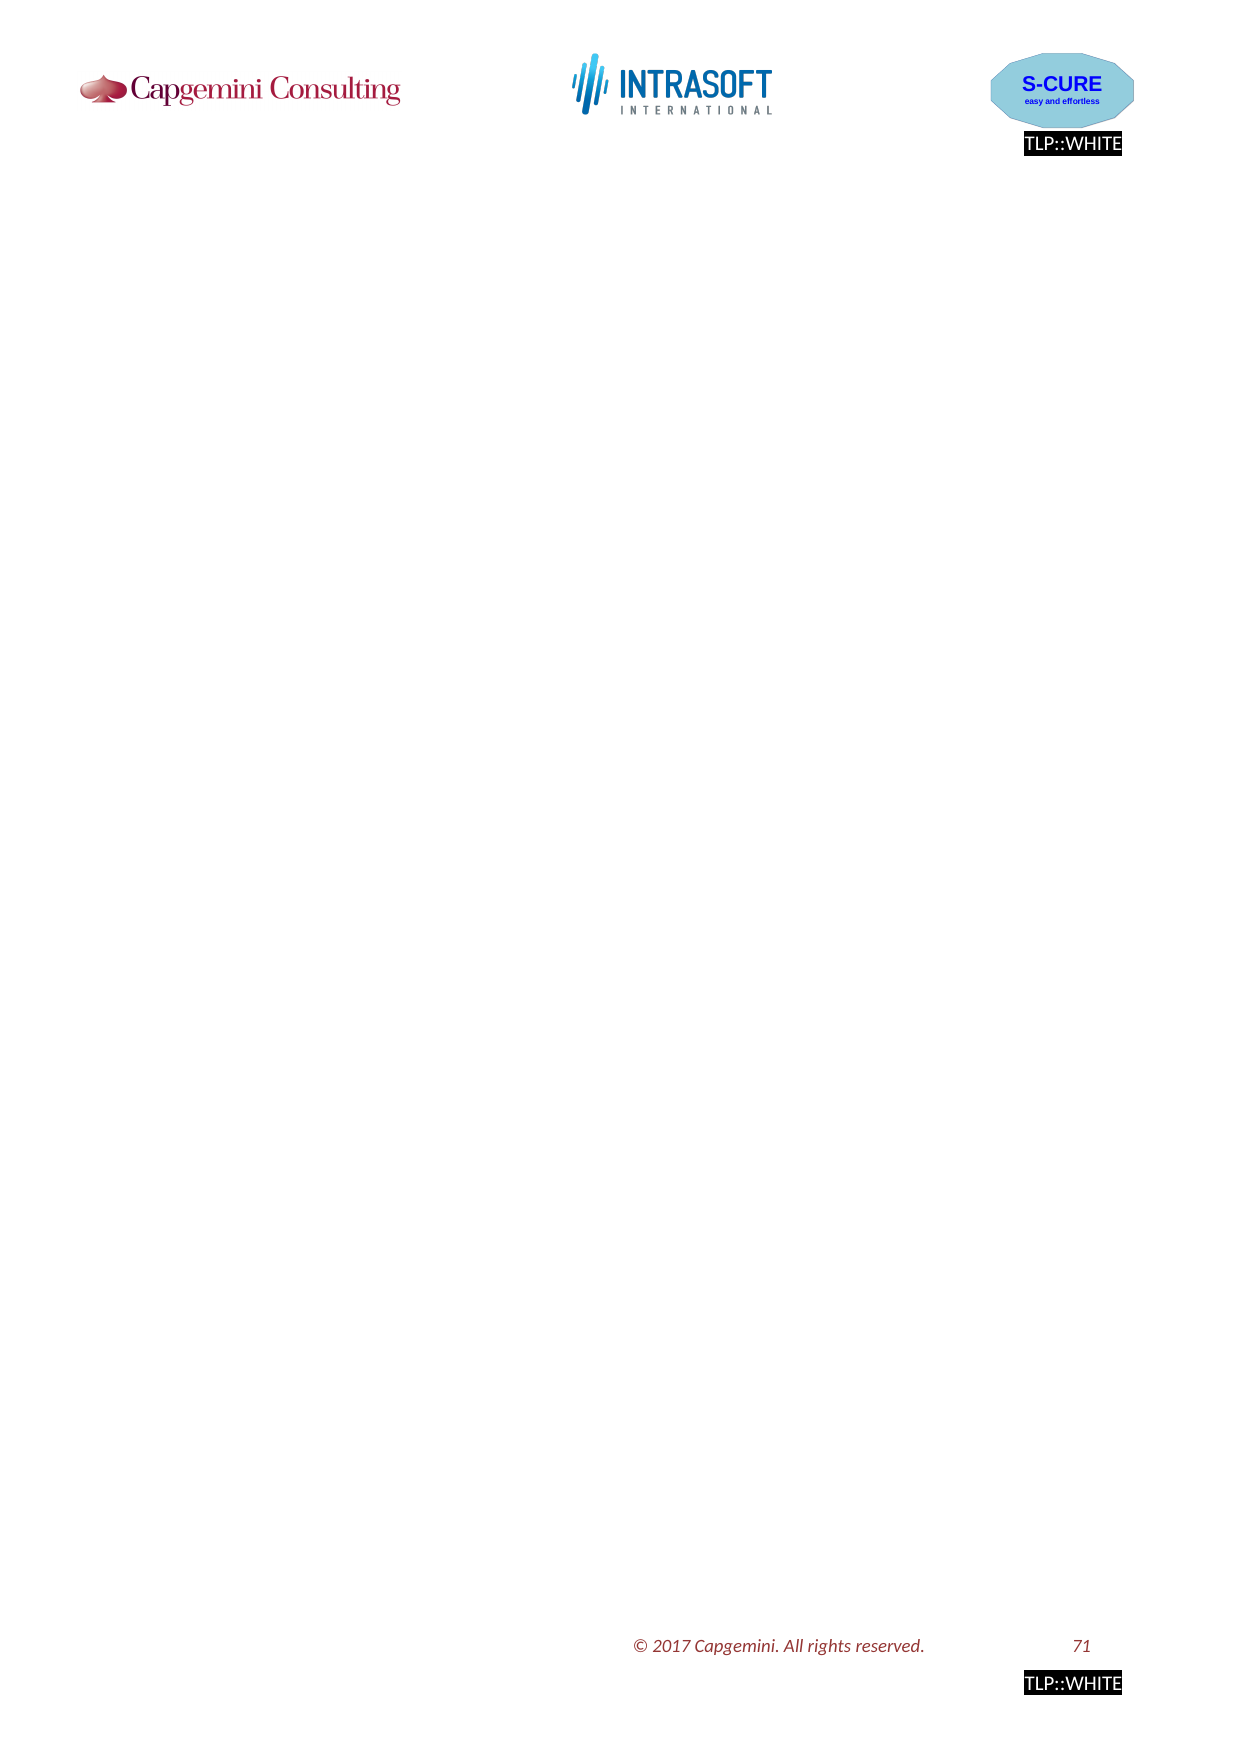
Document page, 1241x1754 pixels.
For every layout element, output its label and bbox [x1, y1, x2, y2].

picture [571, 52, 773, 116]
